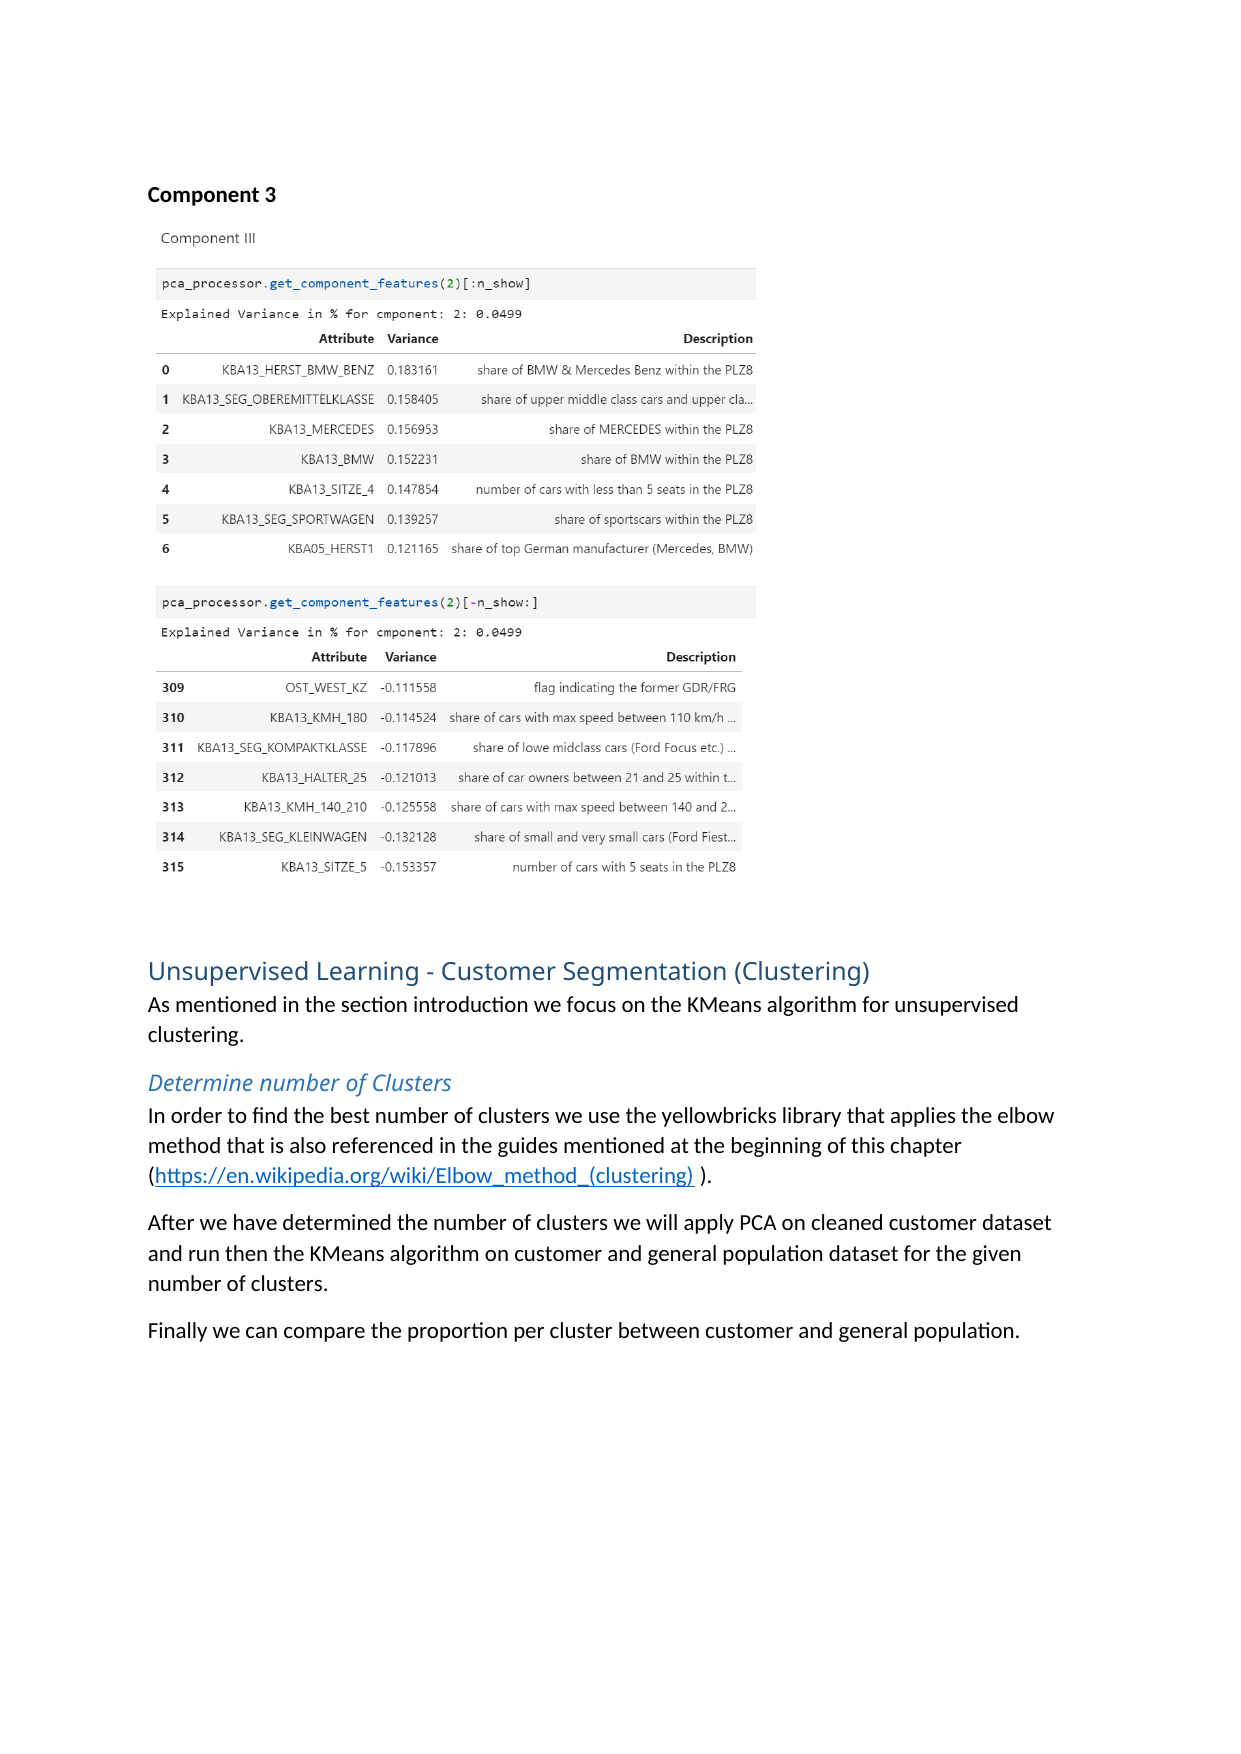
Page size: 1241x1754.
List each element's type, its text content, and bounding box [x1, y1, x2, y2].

text Component 3 [148, 180, 1093, 208]
text After we have determined the number of clusters we will apply PCA on cleaned customer dataset and run then the KMeans algorithm on customer and general population dataset for the given number of clusters. [148, 1208, 1093, 1297]
subtitle Determine number of Clusters [148, 1067, 1093, 1099]
text As mentioned in the section introduction we focus on the KMeans algorithm for unsupervised clustering. [148, 990, 1093, 1048]
picture [147, 226, 756, 888]
subtitle Unsupervised Learning - Customer Segmentation (Clustering) [148, 953, 1093, 988]
text In order to find the best number of clusters we use the yellowbricks library that applies the elbow method that is also referenced in the guides mentioned at the beginning of this chapter (https://en.wikipedia.org/wiki/Elbow_method_(clustering) ). [148, 1101, 1093, 1189]
text Finally we can compare the proportion per cluster between customer and general population. [148, 1316, 1093, 1344]
